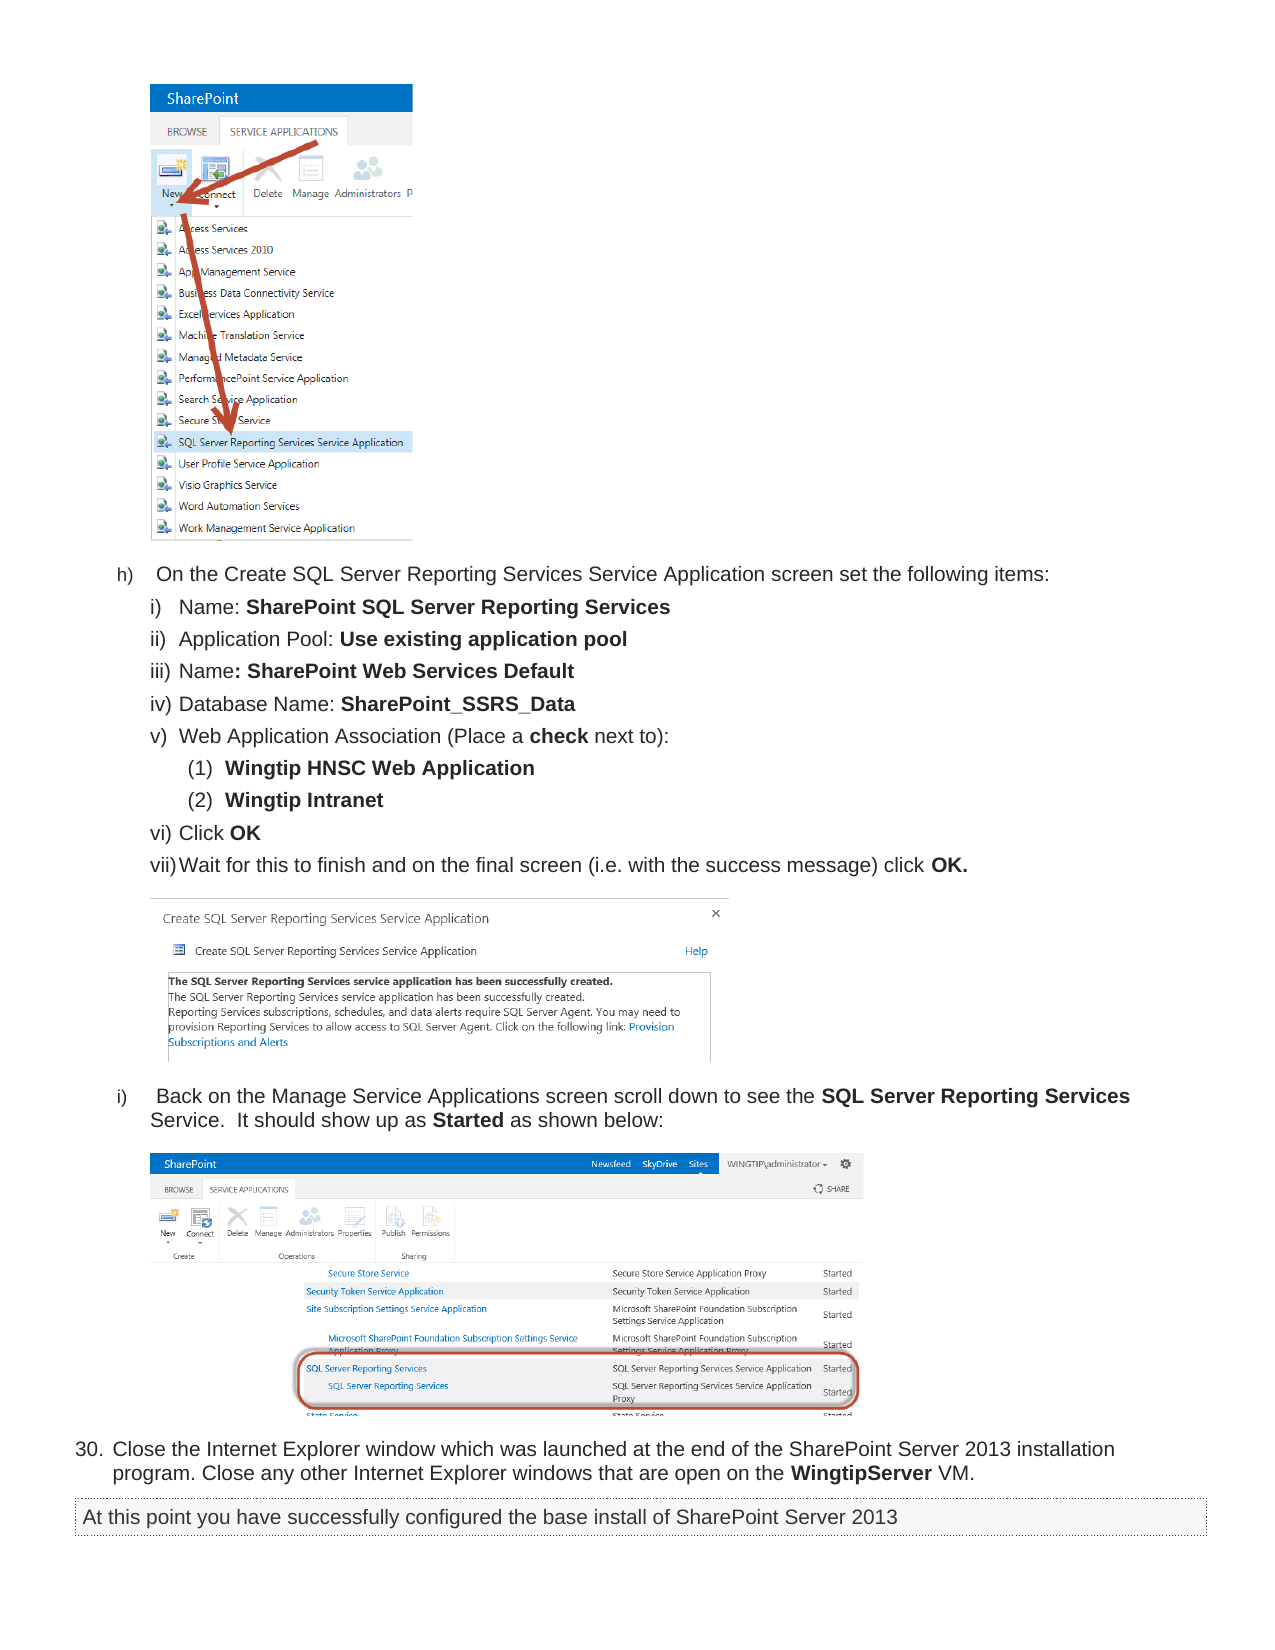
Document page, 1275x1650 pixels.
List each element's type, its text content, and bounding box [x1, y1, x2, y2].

picture [150, 898, 729, 1062]
text Database Name: SharePoint_SSRS_Data [150, 691, 1200, 715]
text Web Application Association (Place a check next to): [150, 724, 1200, 748]
picture [150, 84, 413, 541]
text Wingtip HNSC Web Application [187, 756, 1200, 780]
text Wait for this to finish and on the final screen (i.e. with the success message) click OK. [150, 853, 1200, 877]
text Close the Internet Explorer window which was launched at the end of the SharePoint Server 2013 installation program. Close any other Internet Explorer windows that are open on the WingtipServer VM. [75, 1437, 1200, 1485]
text Name: SharePoint Web Services Default [150, 659, 1200, 683]
picture [150, 1153, 864, 1416]
text Application Pool: Use existing application pool [150, 627, 1200, 651]
text At this point you have successfully configured the base install of SharePoint Server 2013 [75, 1498, 1207, 1536]
text Name: SharePoint SQL Server Reporting Services [150, 594, 1200, 618]
text Wingtip Intranet [187, 788, 1200, 812]
text Click OK [150, 821, 1200, 844]
text On the Create SQL Server Reporting Services Service Application screen set the following items: [117, 562, 1200, 586]
text Back on the Manage Service Applications screen scroll down to see the SQL Server Reporting Services Service. It should show up as Started as shown below: [117, 1084, 1200, 1132]
